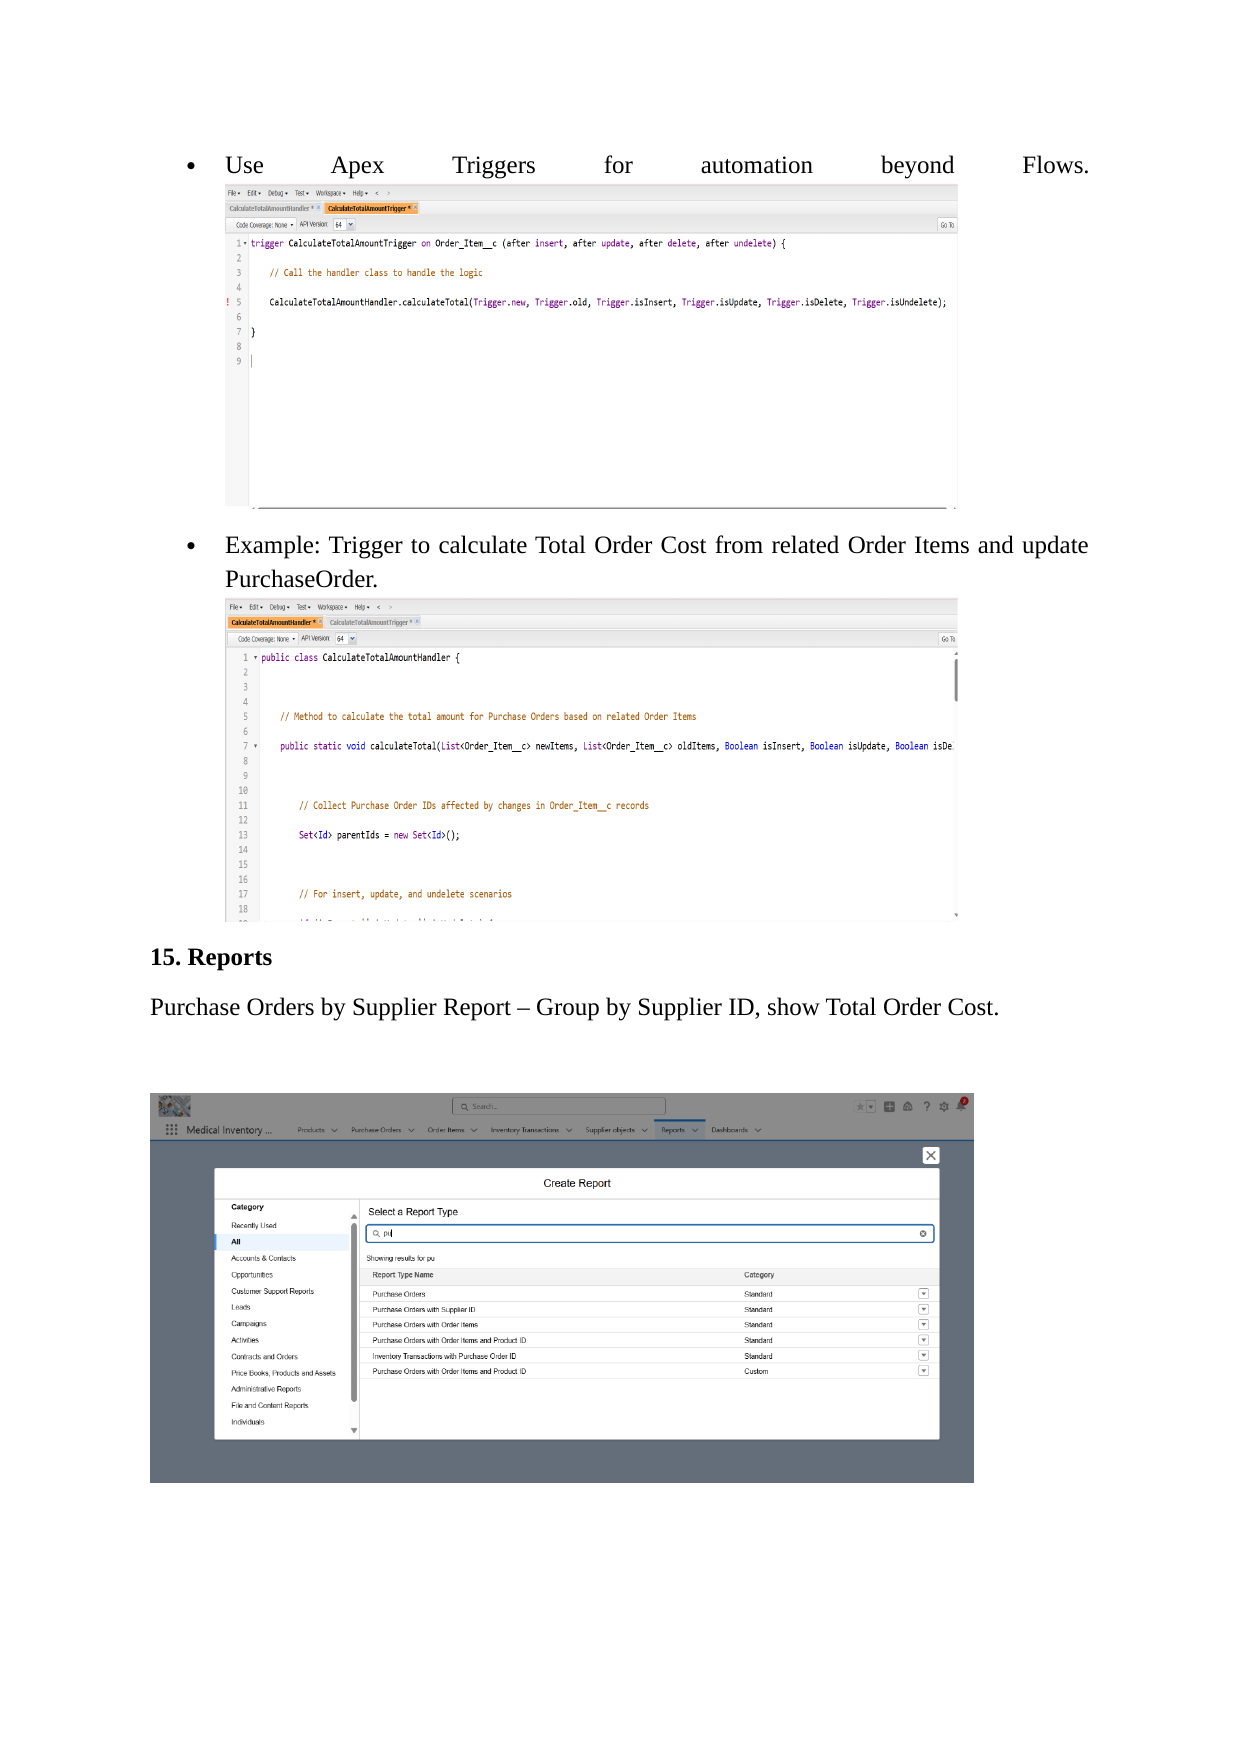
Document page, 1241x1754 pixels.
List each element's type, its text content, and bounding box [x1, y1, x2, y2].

picture [150, 1093, 974, 1483]
picture [225, 183, 958, 509]
picture [225, 597, 958, 922]
text 15. Reports [150, 942, 1090, 971]
text Purchase Orders by Supplier Report – Group by Supplier ID, show Total Order Cost. [150, 992, 1090, 1021]
